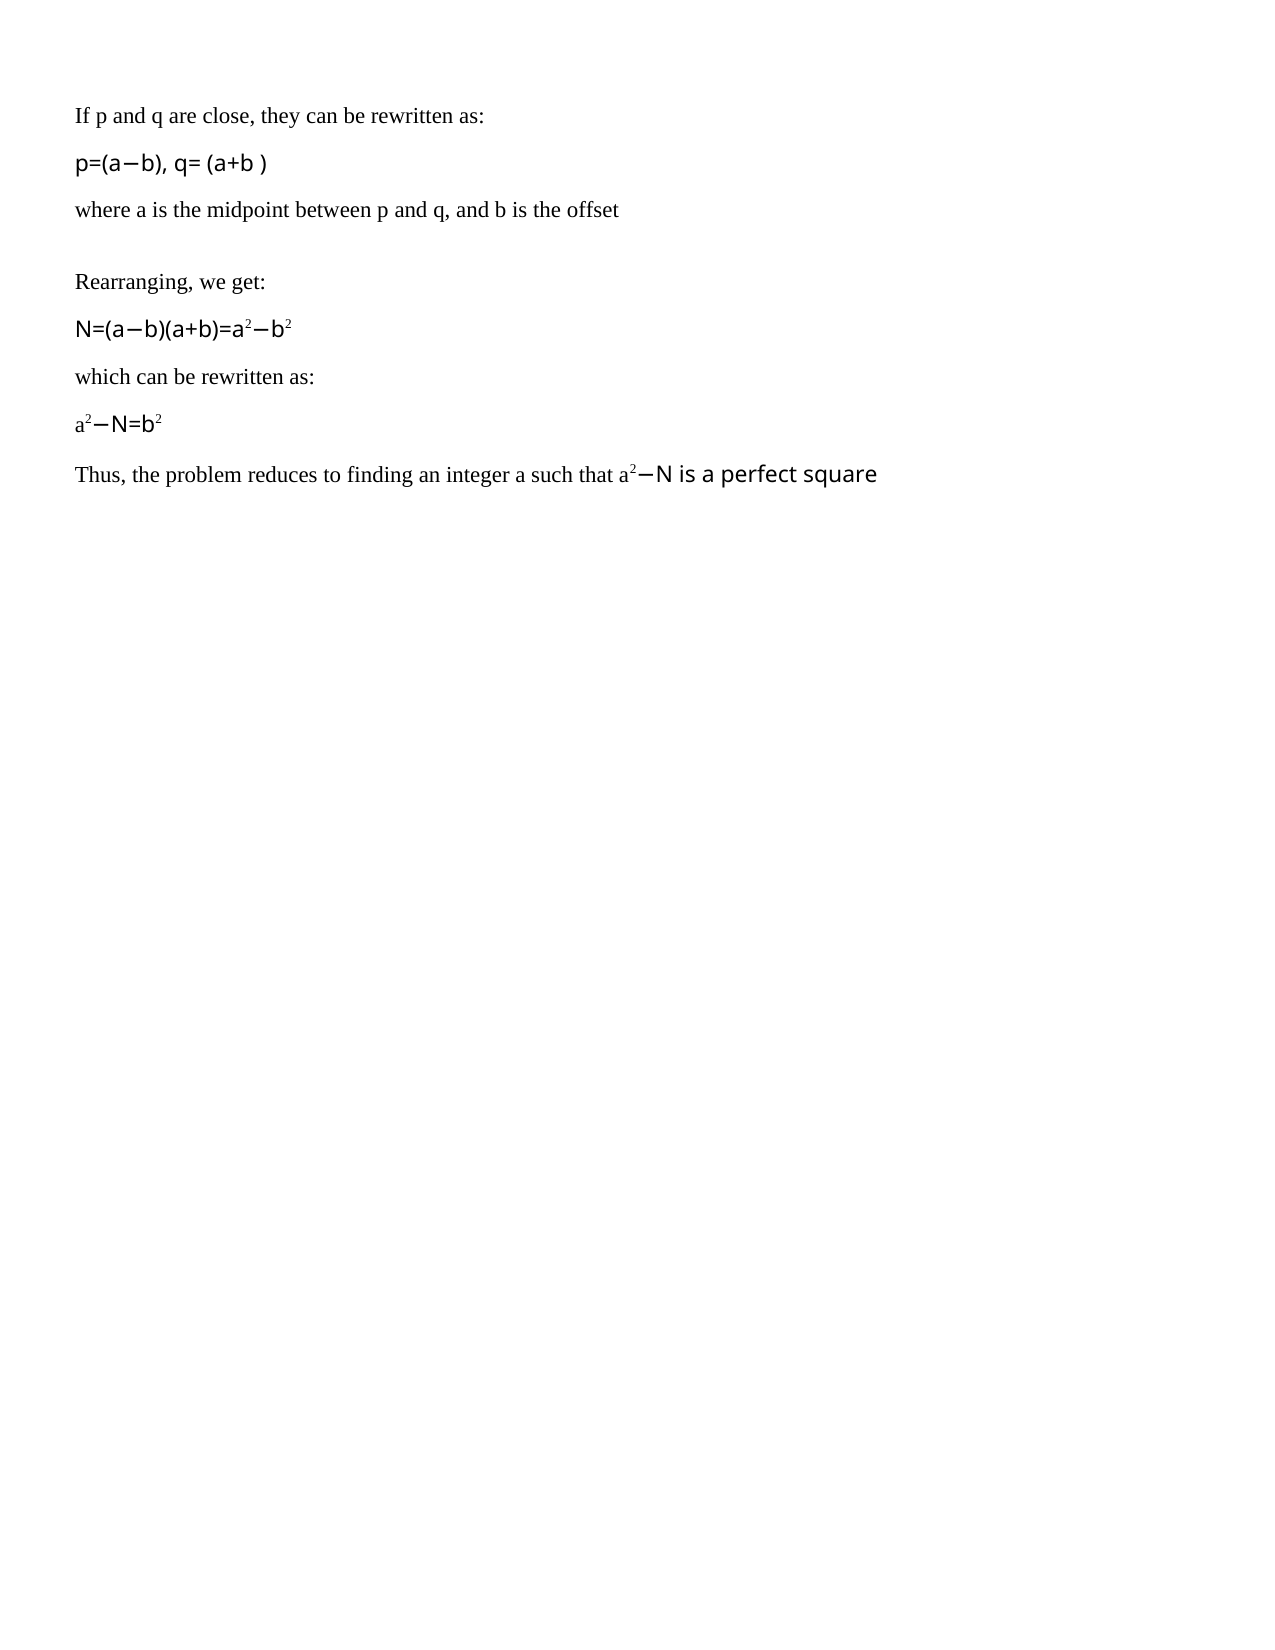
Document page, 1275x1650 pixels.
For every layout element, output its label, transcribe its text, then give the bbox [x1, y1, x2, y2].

text N=(a−b)(a+b)=a2−b2 [74, 313, 1216, 344]
text where a is the midpoint between p and q, and b is the offset [74, 197, 1216, 223]
text which can be rewritten as: [74, 363, 1216, 389]
text a2−N=b2 [74, 408, 1216, 439]
text p=(a−b), q= (a+b ) [74, 147, 1216, 178]
text If p and q are close, they can be rewritten as: [74, 102, 1216, 128]
text Rearranging, we get: [74, 268, 1216, 294]
text Thus, the problem reduces to finding an integer a such that a2−N is a perfect square [74, 458, 1216, 489]
